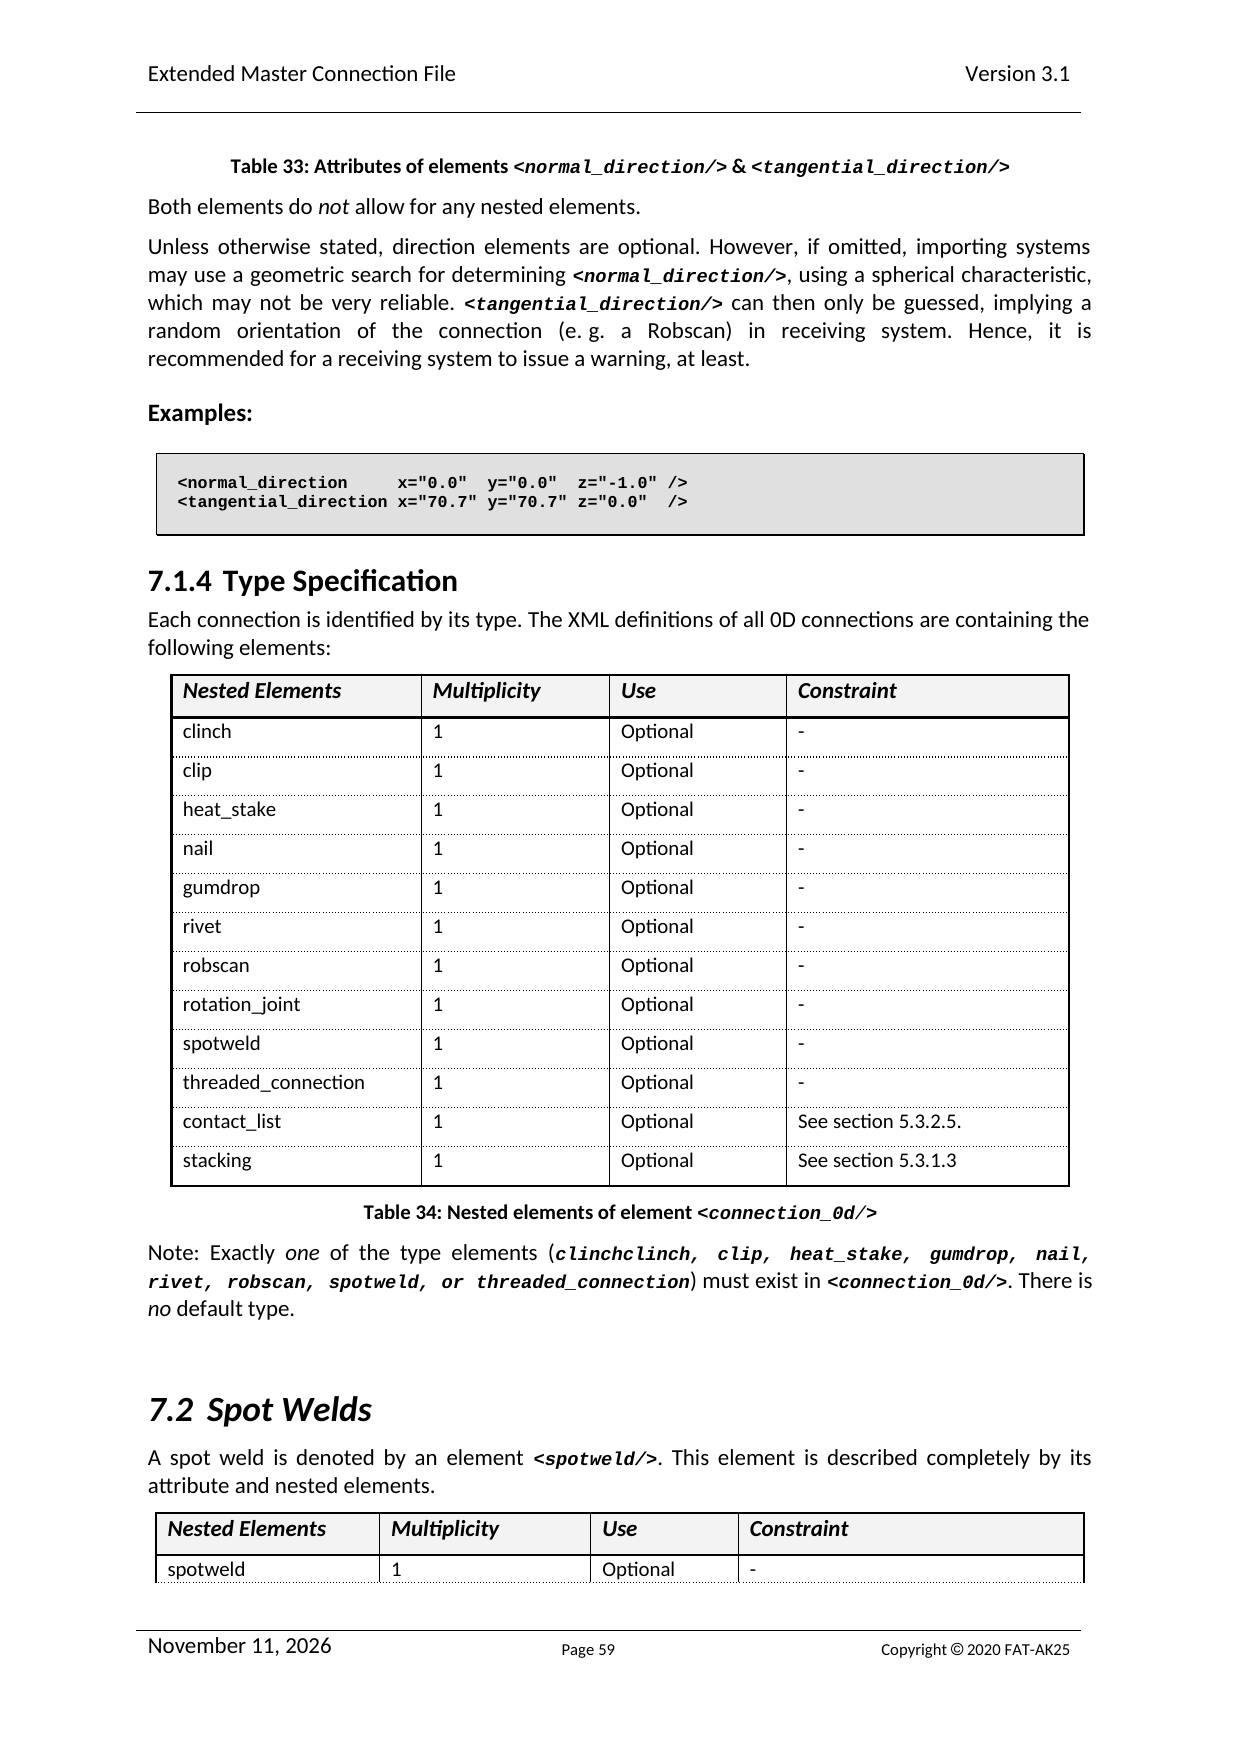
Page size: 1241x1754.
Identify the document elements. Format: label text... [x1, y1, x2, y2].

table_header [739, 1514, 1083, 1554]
text Table 33: Attributes of elements <normal_direction/> & <tangential_direction/> [148, 154, 1092, 179]
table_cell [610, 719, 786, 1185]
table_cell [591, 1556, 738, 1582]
text Examples: [148, 398, 1092, 428]
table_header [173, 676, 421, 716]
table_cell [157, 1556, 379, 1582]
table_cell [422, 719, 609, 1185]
text A spot weld is denoted by an element <spotweld/>. This element is described completely by its attribute and nested elements. [148, 1443, 1092, 1499]
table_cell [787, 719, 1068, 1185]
text Note: Exactly one of the type elements (clinchclinch, clip, heat_stake, gumdrop, nail, rivet, robscan, spotweld, or threaded_connection) must exist in <connection_0d/>. There is no default type. [148, 1238, 1092, 1322]
text Each connection is identified by its type. The XML definitions of all 0D connections are containing the following elements: [148, 605, 1092, 661]
text Table 34: Nested elements of element <connection_0d/> [148, 1199, 1092, 1225]
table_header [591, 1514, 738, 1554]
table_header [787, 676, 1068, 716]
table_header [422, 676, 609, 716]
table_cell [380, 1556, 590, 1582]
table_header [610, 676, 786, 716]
subtitle Spot Welds [148, 1387, 1092, 1431]
subtitle Type Specification [148, 561, 1092, 599]
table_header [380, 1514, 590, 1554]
text Unless otherwise stated, direction elements are optional. However, if omitted, importing systems may use a geometric search for determining <normal_direction/>, using a spherical characteristic, which may not be very reliable. <tangential_direction/> can then only be guessed, implying a random orientation of the connection (e. g. a Robscan) in receiving system. Hence, it is recommended for a receiving system to issue a warning, at least. [148, 232, 1092, 373]
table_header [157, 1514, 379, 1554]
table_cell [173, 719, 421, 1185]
text <normal_direction x="0.0" y="0.0" z="-1.0" /> [157, 472, 1083, 491]
text <tangential_direction x="70.7" y="70.7" z="0.0" /> [157, 491, 1083, 510]
text Both elements do not allow for any nested elements. [148, 192, 1092, 220]
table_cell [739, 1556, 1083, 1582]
